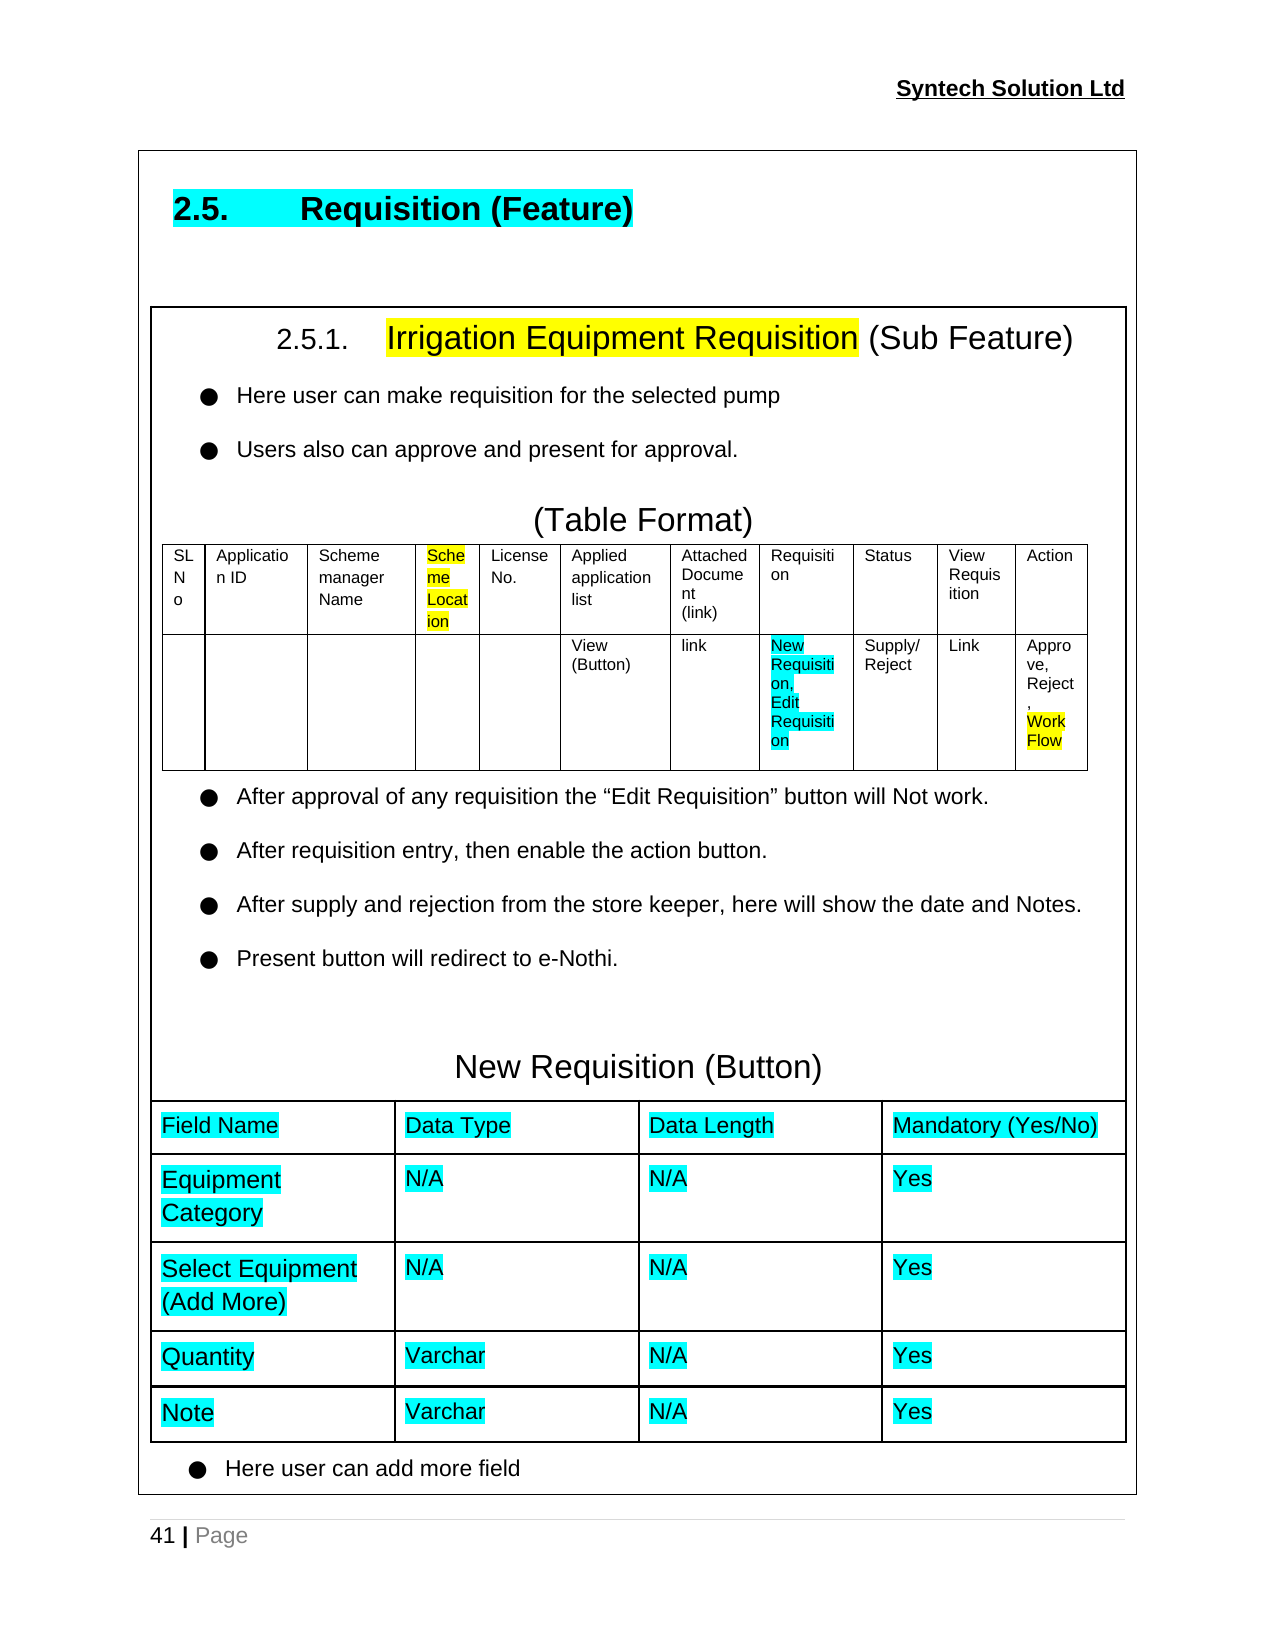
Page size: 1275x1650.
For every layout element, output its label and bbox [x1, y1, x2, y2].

table_header [139, 151, 1136, 1494]
